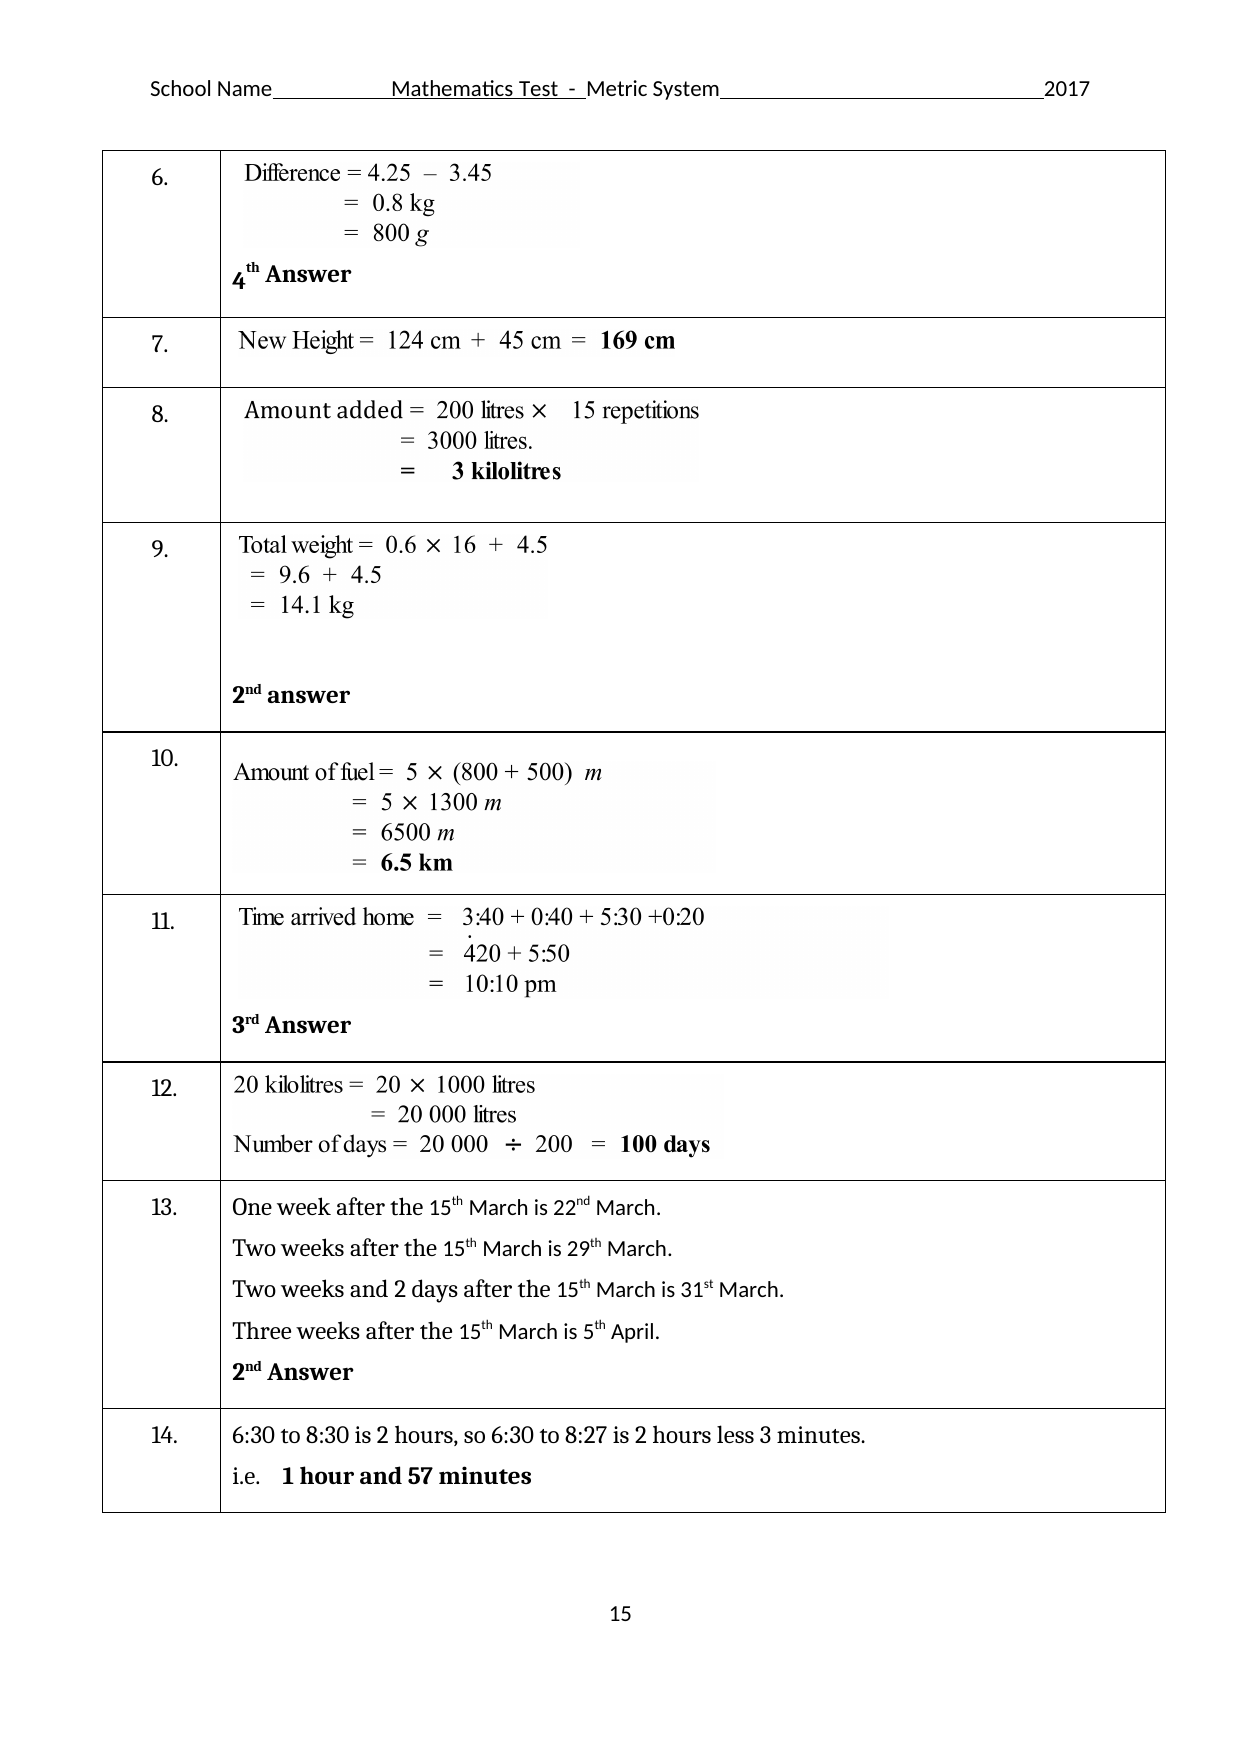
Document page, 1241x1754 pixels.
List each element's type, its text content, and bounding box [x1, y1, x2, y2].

picture [232, 761, 717, 873]
table_cell [103, 318, 220, 387]
picture [237, 906, 889, 999]
picture [243, 399, 700, 482]
table_cell [103, 733, 220, 894]
table_cell [103, 1181, 220, 1408]
picture [237, 329, 675, 357]
table_cell 3rd Answer [221, 895, 1165, 1061]
table_cell 4th Answer [221, 151, 1165, 317]
table_cell [103, 1409, 220, 1512]
table_cell One week after the 15th March is 22nd March. Two weeks after the 15th March is 29th March. Two weeks and 2 days after the 15th March is 31st March. Three weeks after the 15th March is 5th April. 2nd Answer [221, 1181, 1165, 1408]
picture [243, 162, 581, 248]
picture [232, 1074, 725, 1159]
table_cell [103, 523, 220, 731]
table_cell 6:30 to 8:30 is 2 hours, so 6:30 to 8:27 is 2 hours less 3 minutes. i.e. 1 hour and 57 minutes [221, 1409, 1165, 1512]
table_cell [103, 1063, 220, 1180]
table_cell [221, 733, 1165, 894]
table_cell [221, 388, 1165, 522]
table_cell [103, 388, 220, 522]
table_cell [103, 151, 220, 317]
table_cell [221, 1063, 1165, 1180]
table_cell 2nd answer [221, 523, 1165, 731]
table_cell [103, 895, 220, 1061]
picture [237, 534, 549, 619]
table_cell [221, 318, 1165, 387]
